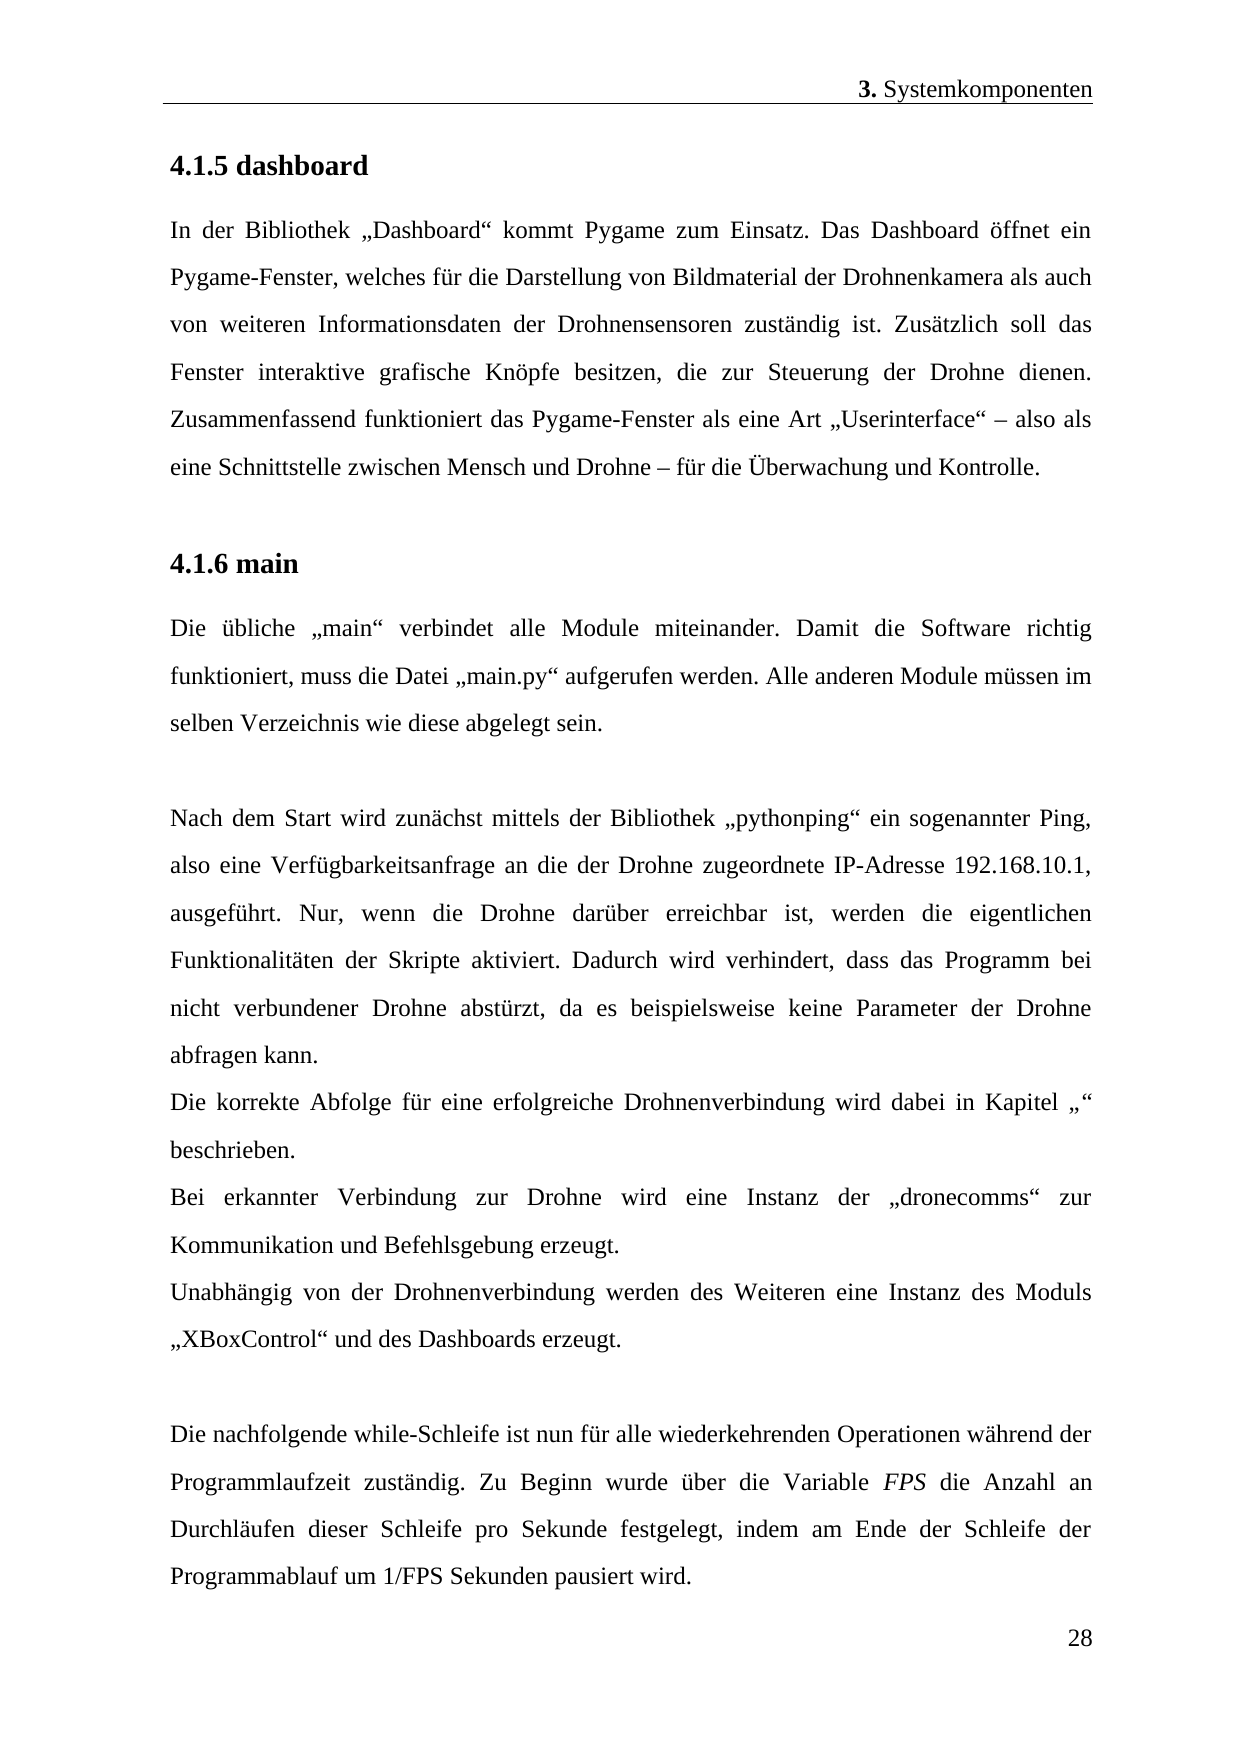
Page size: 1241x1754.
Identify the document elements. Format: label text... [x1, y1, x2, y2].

text Nach dem Start wird zunächst mittels der Bibliothek „pythonping“ ein sogenannter Ping, also eine Verfügbarkeitsanfrage an die der Drohne zugeordnete IP-Adresse 192.168.10.1, ausgeführt. Nur, wenn die Drohne darüber erreichbar ist, werden die eigentlichen Funktionalitäten der Skripte aktiviert. Dadurch wird verhindert, dass das Programm bei nicht verbundener Drohne abstürzt, da es beispielsweise keine Parameter der Drohne abfragen kann. [170, 803, 1093, 1069]
text Die übliche „main“ verbindet alle Module miteinander. Damit die Software richtig funktioniert, muss die Datei „main.py“ aufgerufen werden. Alle anderen Module müssen im selben Verzeichnis wie diese abgelegt sein. [170, 613, 1093, 737]
text In der Bibliothek „Dashboard“ kommt Pygame zum Einsatz. Das Dashboard öffnet ein Pygame-Fenster, welches für die Darstellung von Bildmaterial der Drohnenkamera als auch von weiteren Informationsdaten der Drohnensensoren zuständig ist. Zusätzlich soll das Fenster interaktive grafische Knöpfe besitzen, die zur Steuerung der Drohne dienen. Zusammenfassend funktioniert das Pygame-Fenster als eine Art „Userinterface“ – also als eine Schnittstelle zwischen Mensch und Drohne – für die Überwachung und Kontrolle. [170, 215, 1093, 480]
text Die nachfolgende while-Schleife ist nun für alle wiederkehrenden Operationen während der Programmlaufzeit zuständig. Zu Beginn wurde über die Variable FPS die Anzahl an Durchläufen dieser Schleife pro Sekunde festgelegt, indem am Ende der Schleife der Programmablauf um 1/FPS Sekunden pausiert wird. [170, 1419, 1093, 1590]
text Unabhängig von der Drohnenverbindung werden des Weiteren eine Instanz des Moduls „XBoxControl“ und des Dashboards erzeugt. [170, 1277, 1093, 1353]
text Bei erkannter Verbindung zur Drohne wird eine Instanz der „dronecomms“ zur Kommunikation und Befehlsgebung erzeugt. [170, 1182, 1093, 1258]
text Die korrekte Abfolge für eine erfolgreiche Drohnenverbindung wird dabei in Kapitel „4.3 Verbindungsaufbau“ beschrieben. [170, 1087, 1093, 1164]
subtitle 4.1.5 dashboard [170, 148, 1093, 181]
subtitle 4.1.6 main [170, 546, 1093, 580]
